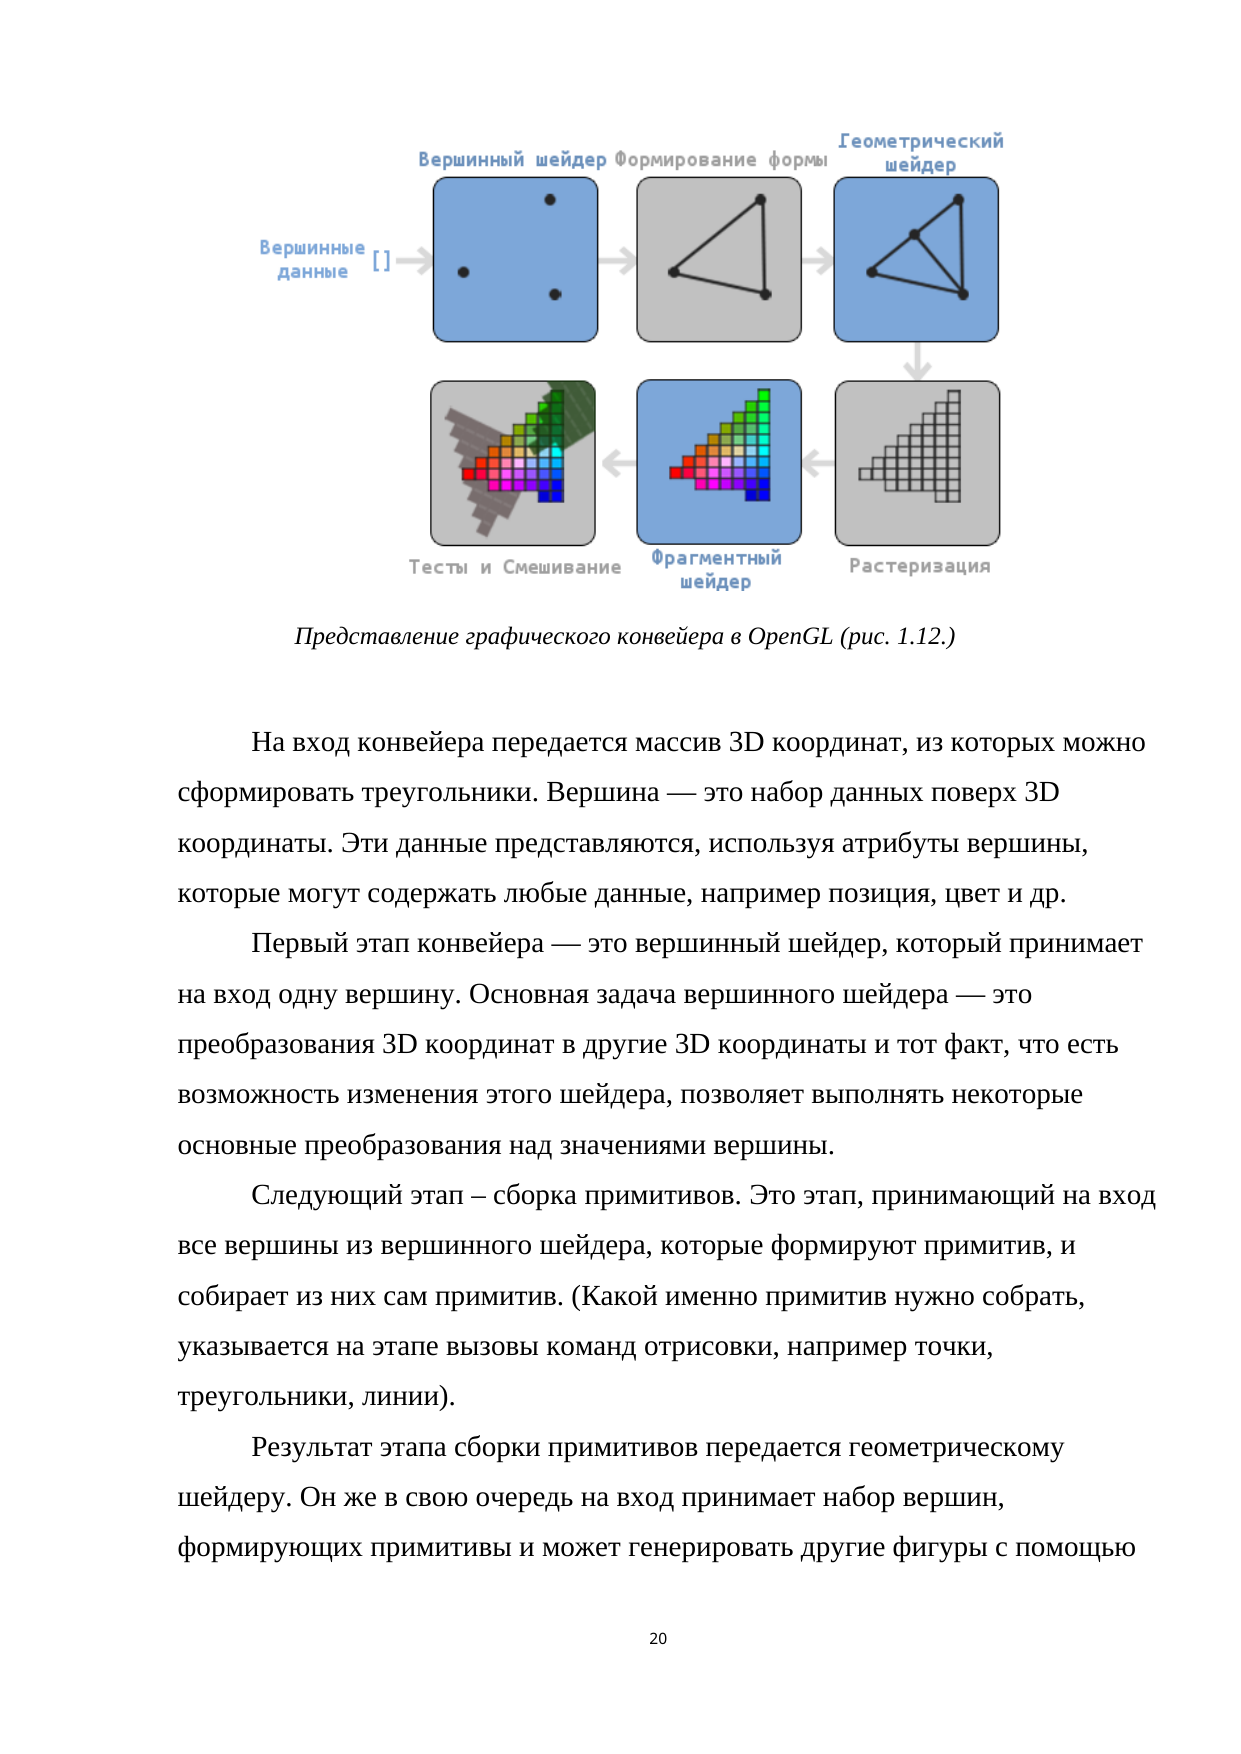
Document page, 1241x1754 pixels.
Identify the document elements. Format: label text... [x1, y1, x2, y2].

text Следующий этап – сборка примитивов. Это этап, принимающий на вход все вершины из вершинного шейдера, которые формируют примитив, и собирает из них сам примитив. (Какой именно примитив нужно собрать, указывается на этапе вызовы команд отрисовки, например точки, треугольники, линии). [177, 1177, 1162, 1412]
text Первый этап конвейера — это вершинный шейдер, который принимает на вход одну вершину. Основная задача вершинного шейдера — это преобразования 3D координат в другие 3D координаты и тот факт, что есть возможность изменения этого шейдера, позволяет выполнять некоторые основные преобразования над значениями вершины. [177, 926, 1162, 1160]
text На вход конвейера передается массив 3D координат, из которых можно сформировать треугольники. Вершина — это набор данных поверх 3D координаты. Эти данные представляются, используя атрибуты вершины, которые могут содержать любые данные, например позиция, цвет и др. [177, 724, 1162, 909]
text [177, 1429, 1162, 1563]
picture [207, 119, 1032, 591]
